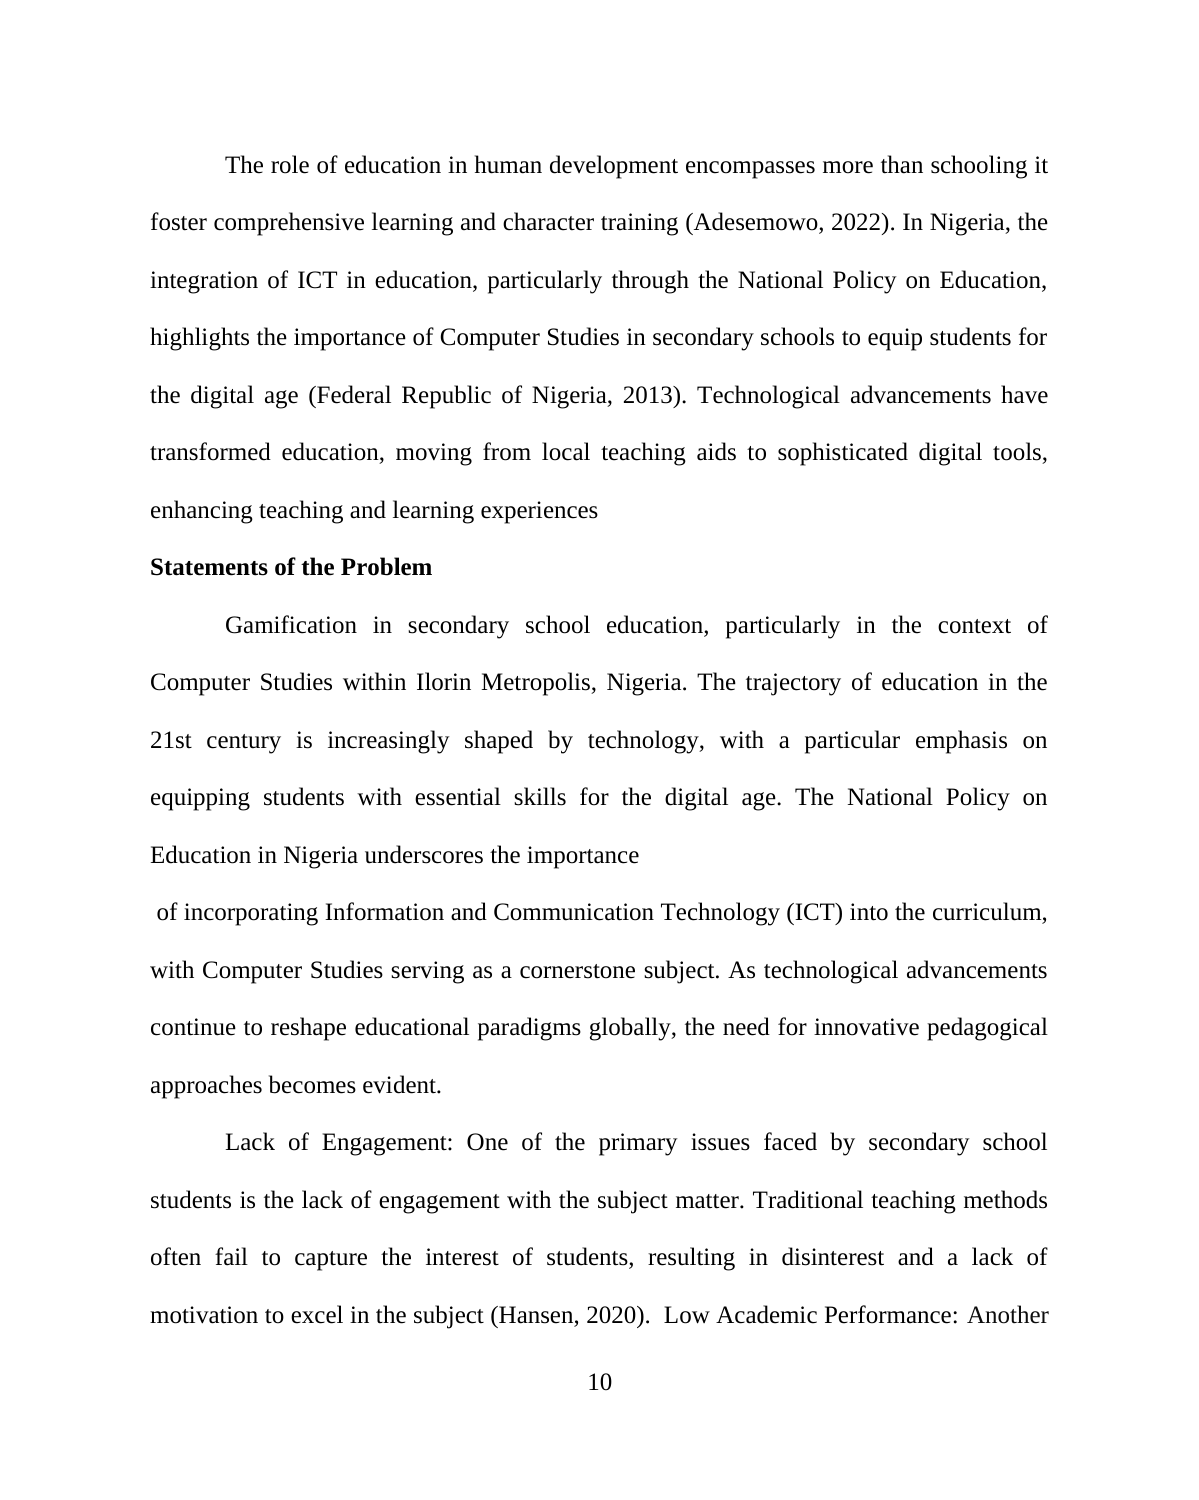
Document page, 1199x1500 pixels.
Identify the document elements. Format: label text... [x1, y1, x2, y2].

text of incorporating Information and Communication Technology (ICT) into the curriculum, with Computer Studies serving as a cornerstone subject. As technological advancements continue to reshape educational paradigms globally, the need for innovative pedagogical approaches becomes evident. [150, 897, 1049, 1099]
subtitle Statements of the Problem [150, 552, 1049, 581]
text The role of education in human development encompasses more than schooling it foster comprehensive learning and character training (Adesemowo, 2022). In Nigeria, the integration of ICT in education, particularly through the National Policy on Education, highlights the importance of Computer Studies in secondary schools to equip students for the digital age (Federal Republic of Nigeria, 2013). Technological advancements have transformed education, moving from local teaching aids to sophisticated digital tools, enhancing teaching and learning experiences [150, 150, 1049, 524]
text Gamification in secondary school education, particularly in the context of Computer Studies within Ilorin Metropolis, Nigeria. The trajectory of education in the 21st century is increasingly shaped by technology, with a particular emphasis on equipping students with essential skills for the digital age. The National Policy on Education in Nigeria underscores the importance [150, 610, 1049, 869]
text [150, 1127, 1049, 1329]
